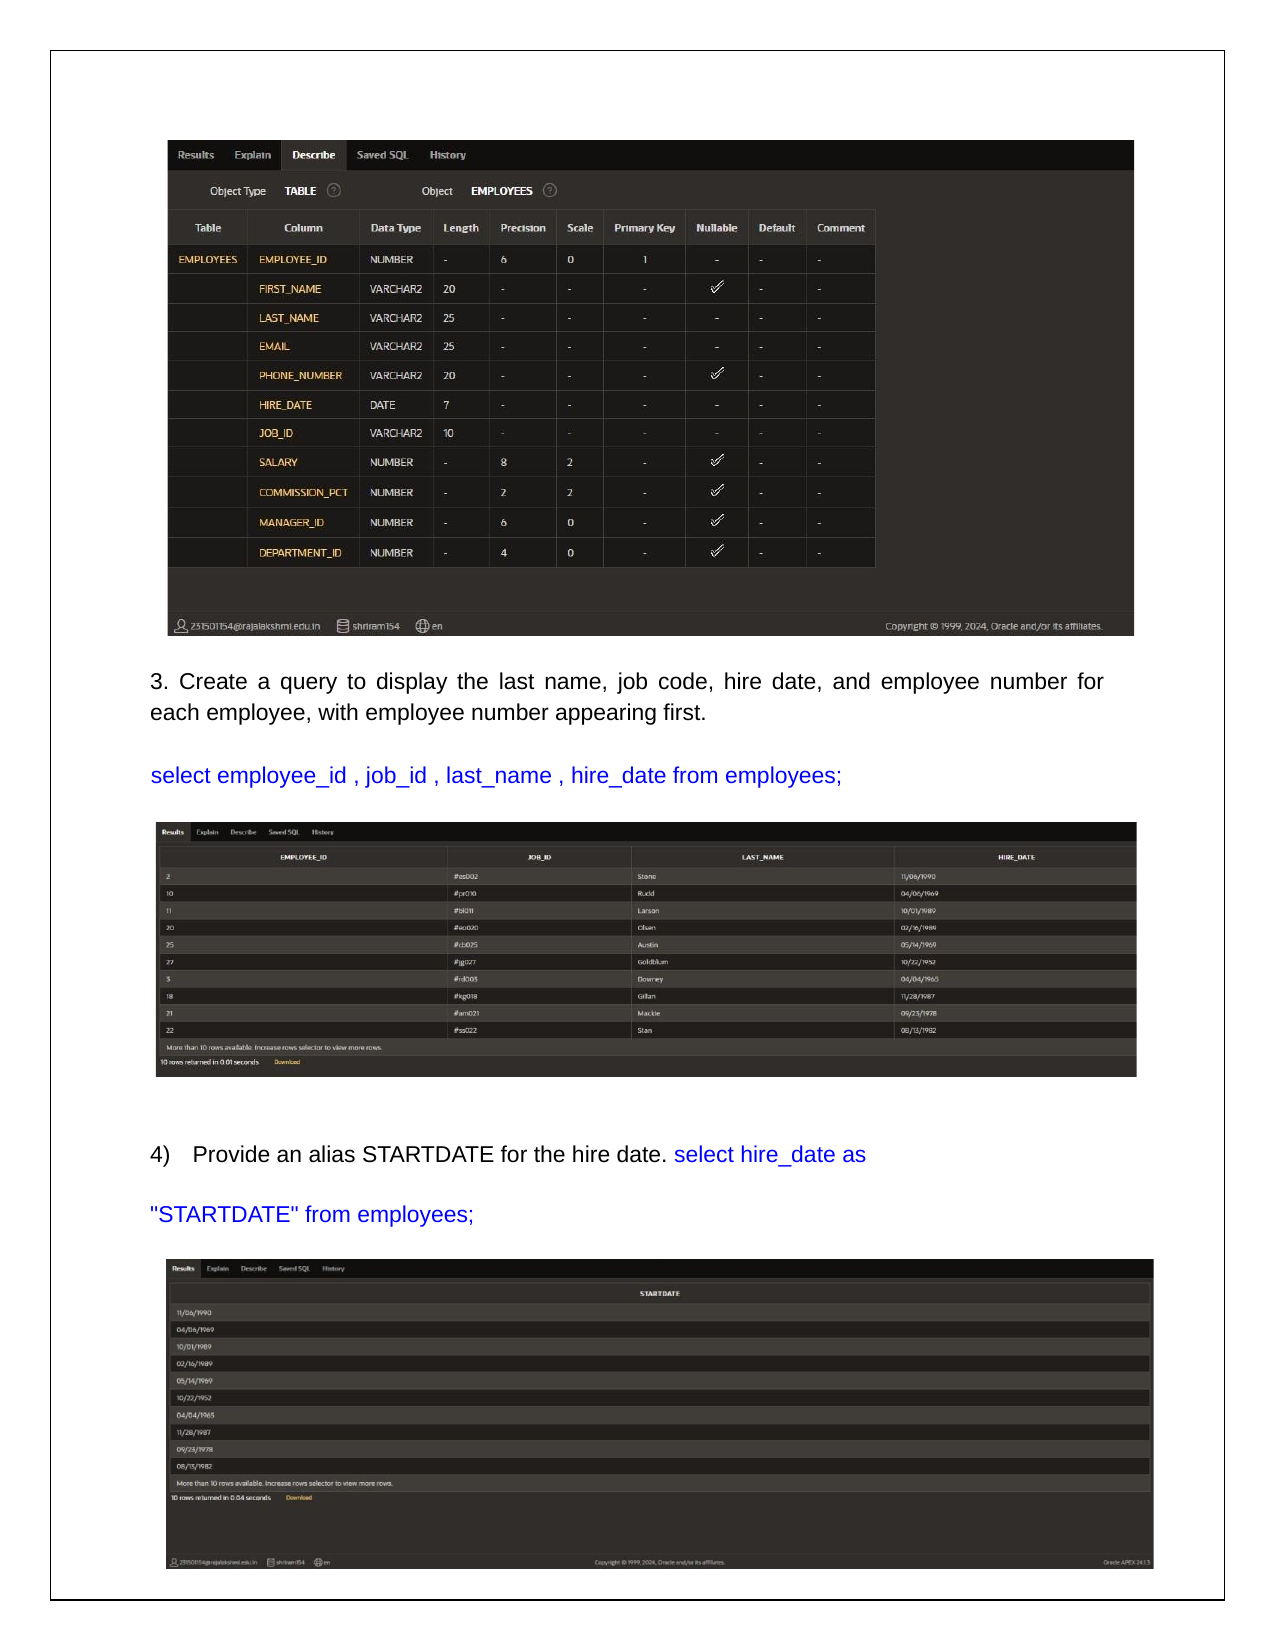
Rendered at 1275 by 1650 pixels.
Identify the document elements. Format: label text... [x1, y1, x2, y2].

picture [155, 822, 1137, 1077]
list Provide an alias STARTDATE for the hire date. select hire_date as [150, 1141, 960, 1167]
picture [165, 1258, 1154, 1569]
text "STARTDATE" from employees; [150, 1201, 1140, 1227]
picture [167, 140, 1135, 636]
text 3. Create a query to display the last name, job code, hire date, and employee number for each employee, with employee number appearing first. [150, 668, 1104, 726]
text select employee_id , job_id , last_name , hire_date from employees; [151, 762, 1140, 788]
